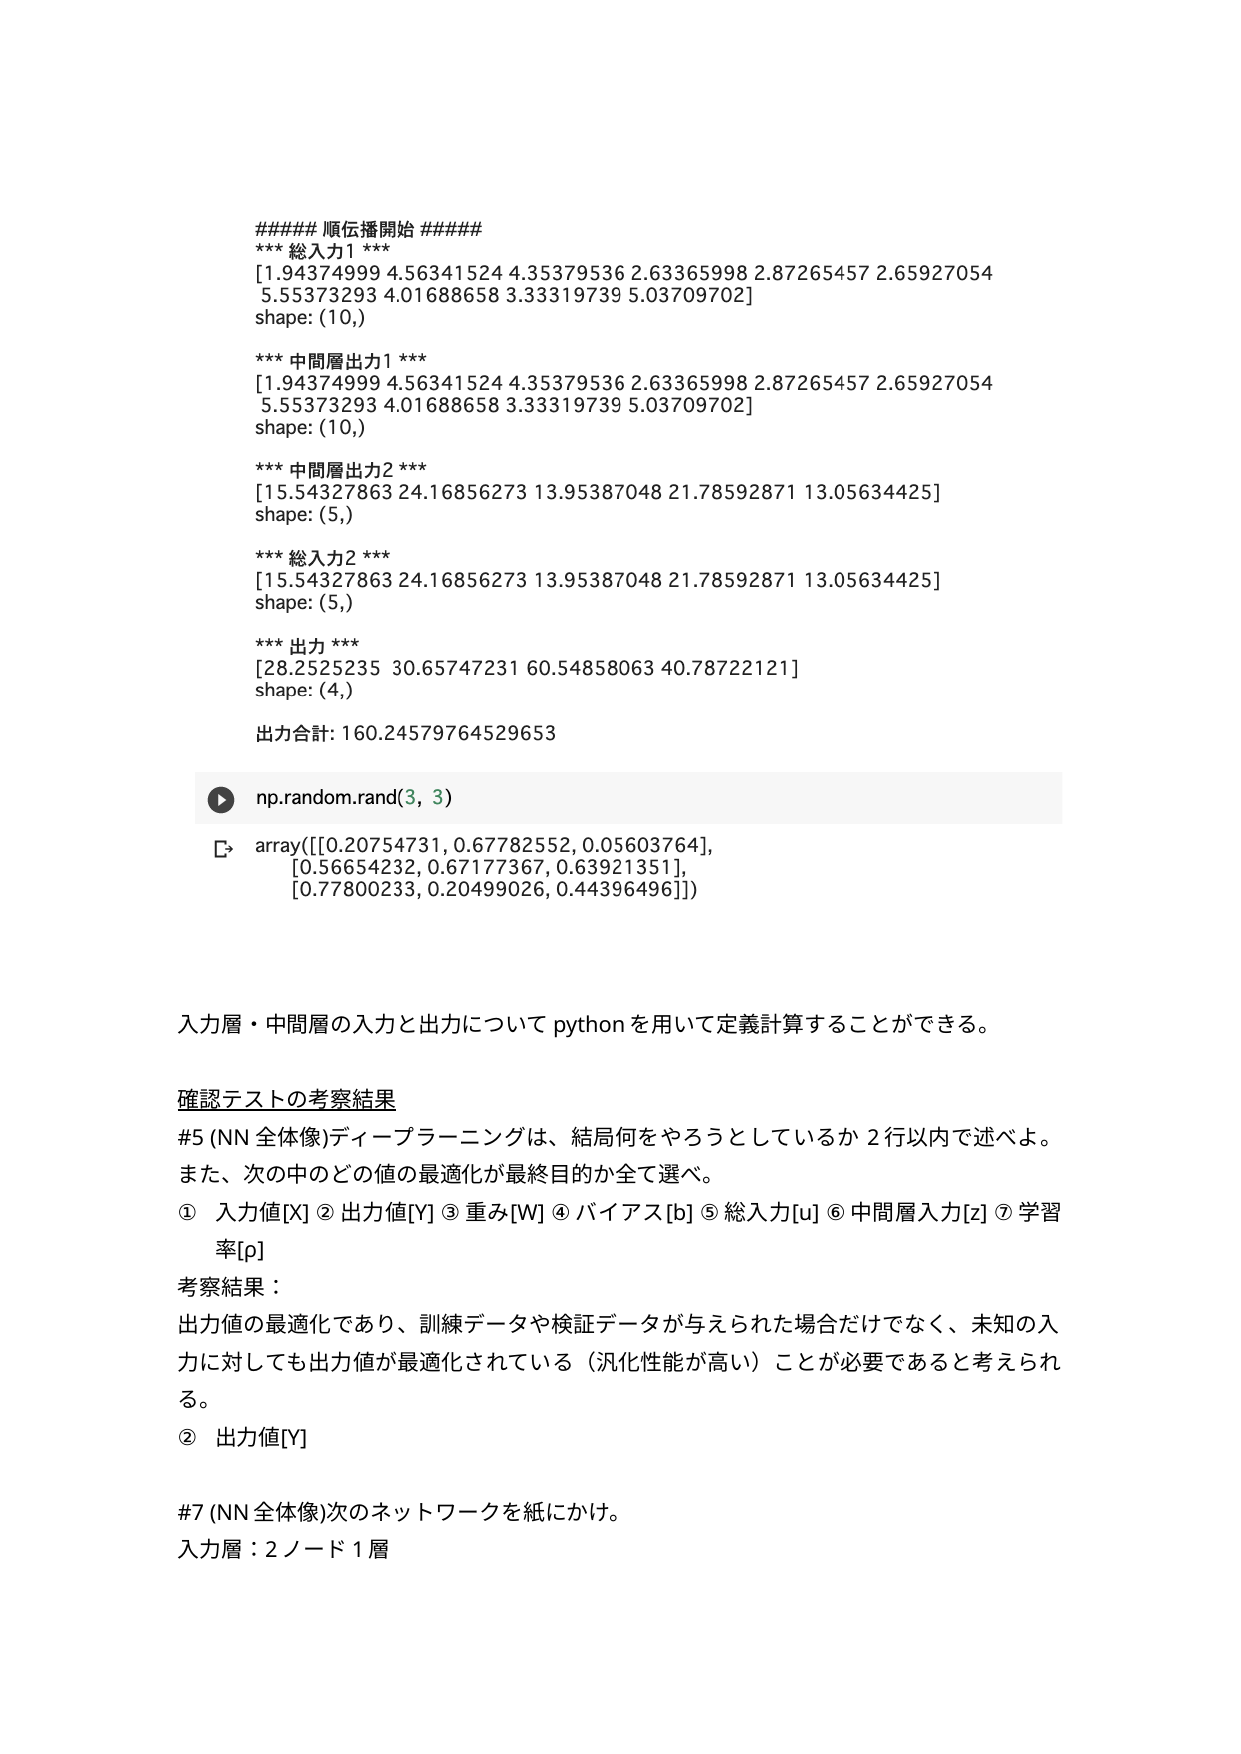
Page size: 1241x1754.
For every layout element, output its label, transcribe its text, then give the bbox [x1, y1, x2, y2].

text 出力値の最適化であり、訓練データや検証データが与えられた場合だけでなく、未知の入力に対しても出力値が最適化されている（汎化性能が高い）ことが必要であると考えられる。 [177, 1304, 1063, 1417]
text 考察結果： [177, 1267, 1063, 1304]
text #5 (NN全体像)ディープラーニングは、結局何をやろうとしているか2行以内で述べよ。また、次の中のどの値の最適化が最終目的か全て選べ。 [177, 1117, 1063, 1192]
text 確認テストの考察結果 [177, 1079, 1063, 1117]
text 入力層・中間層の入力と出力についてpythonを用いて定義計算することができる。 [177, 1004, 1063, 1042]
list 出力値[Y] [177, 1417, 1063, 1454]
text #7 (NN全体像)次のネットワークを紙にかけ。 [177, 1492, 1063, 1529]
list 入力値[X] ②出力値[Y] ③重み[W] ④バイアス[b] ⑤総入力[u] ⑥中間層入力[z] ⑦学習率[ρ] [177, 1192, 1063, 1267]
picture [177, 216, 1063, 935]
text 入力層：2ノード1層 [177, 1529, 1063, 1567]
